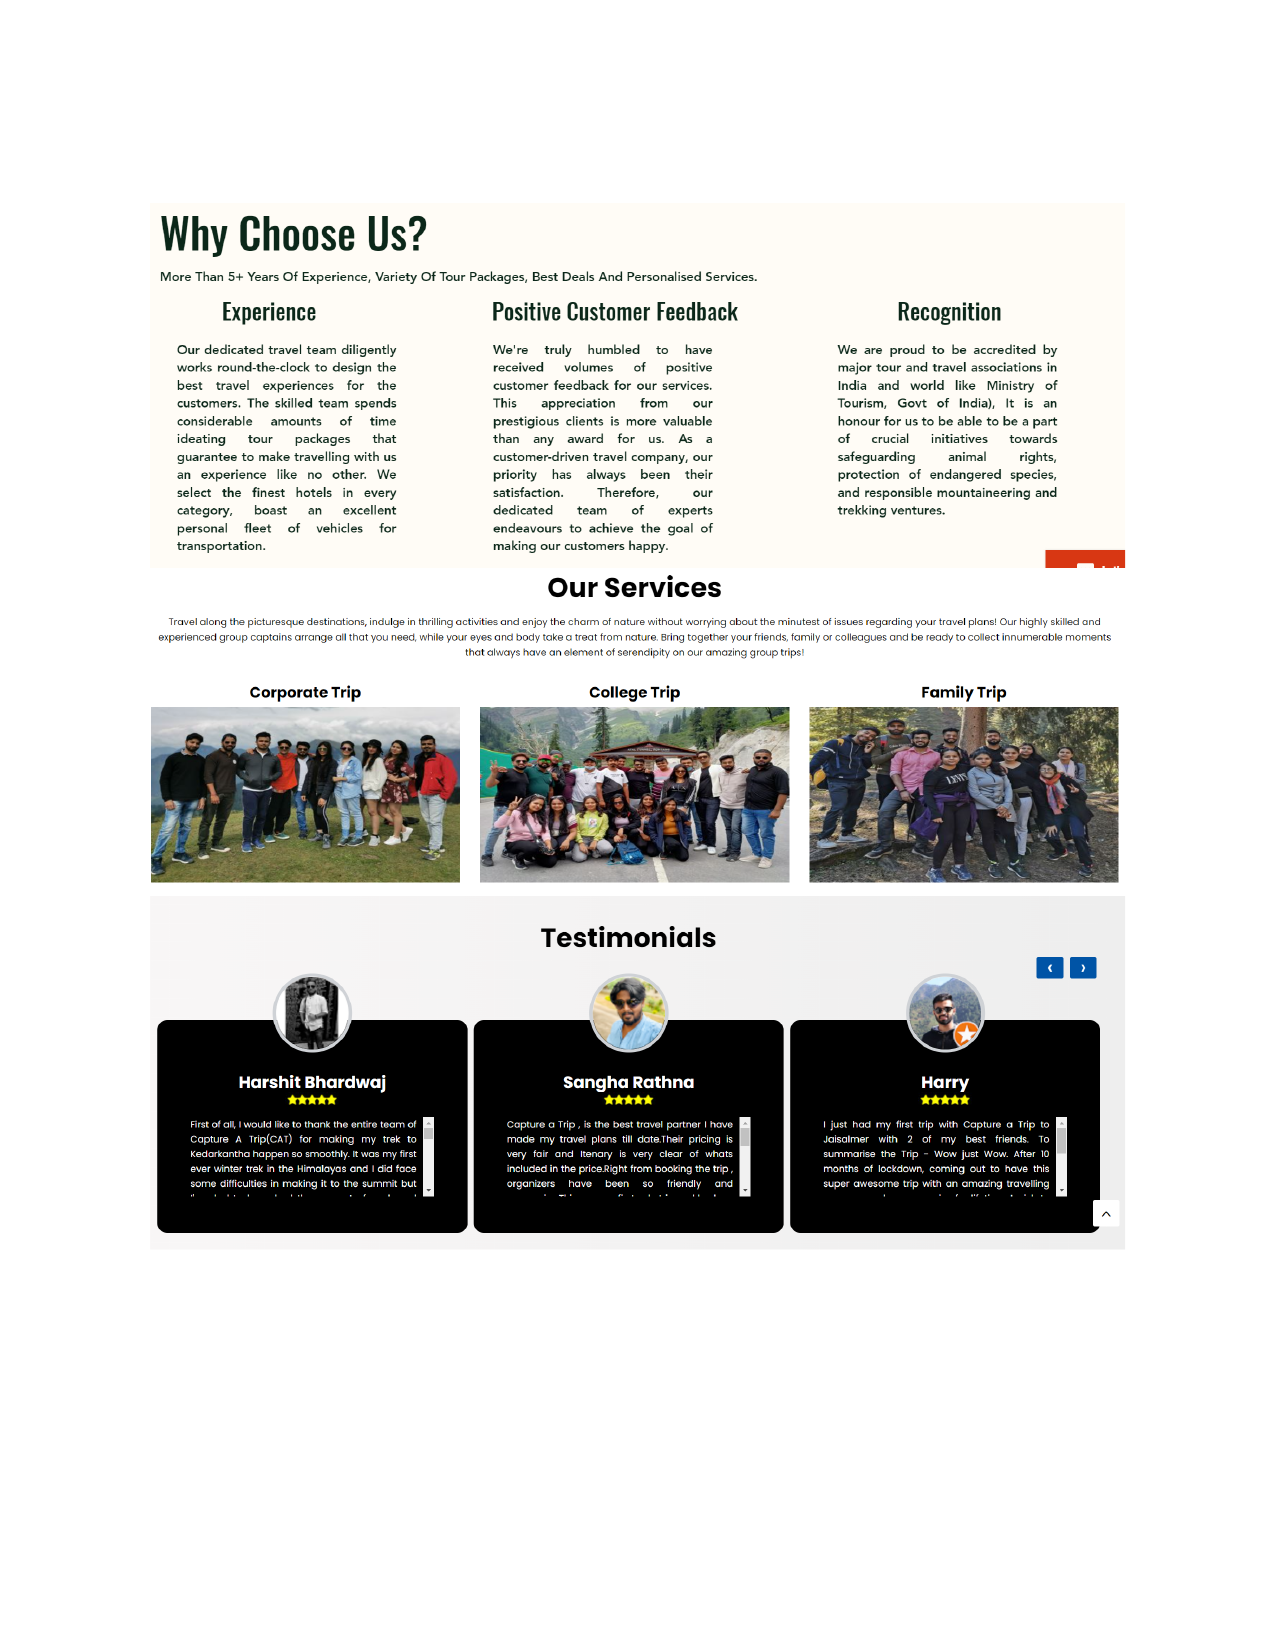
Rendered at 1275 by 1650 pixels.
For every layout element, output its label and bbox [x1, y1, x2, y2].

picture [150, 895, 1125, 1252]
picture [150, 569, 1134, 894]
picture [150, 203, 1125, 568]
